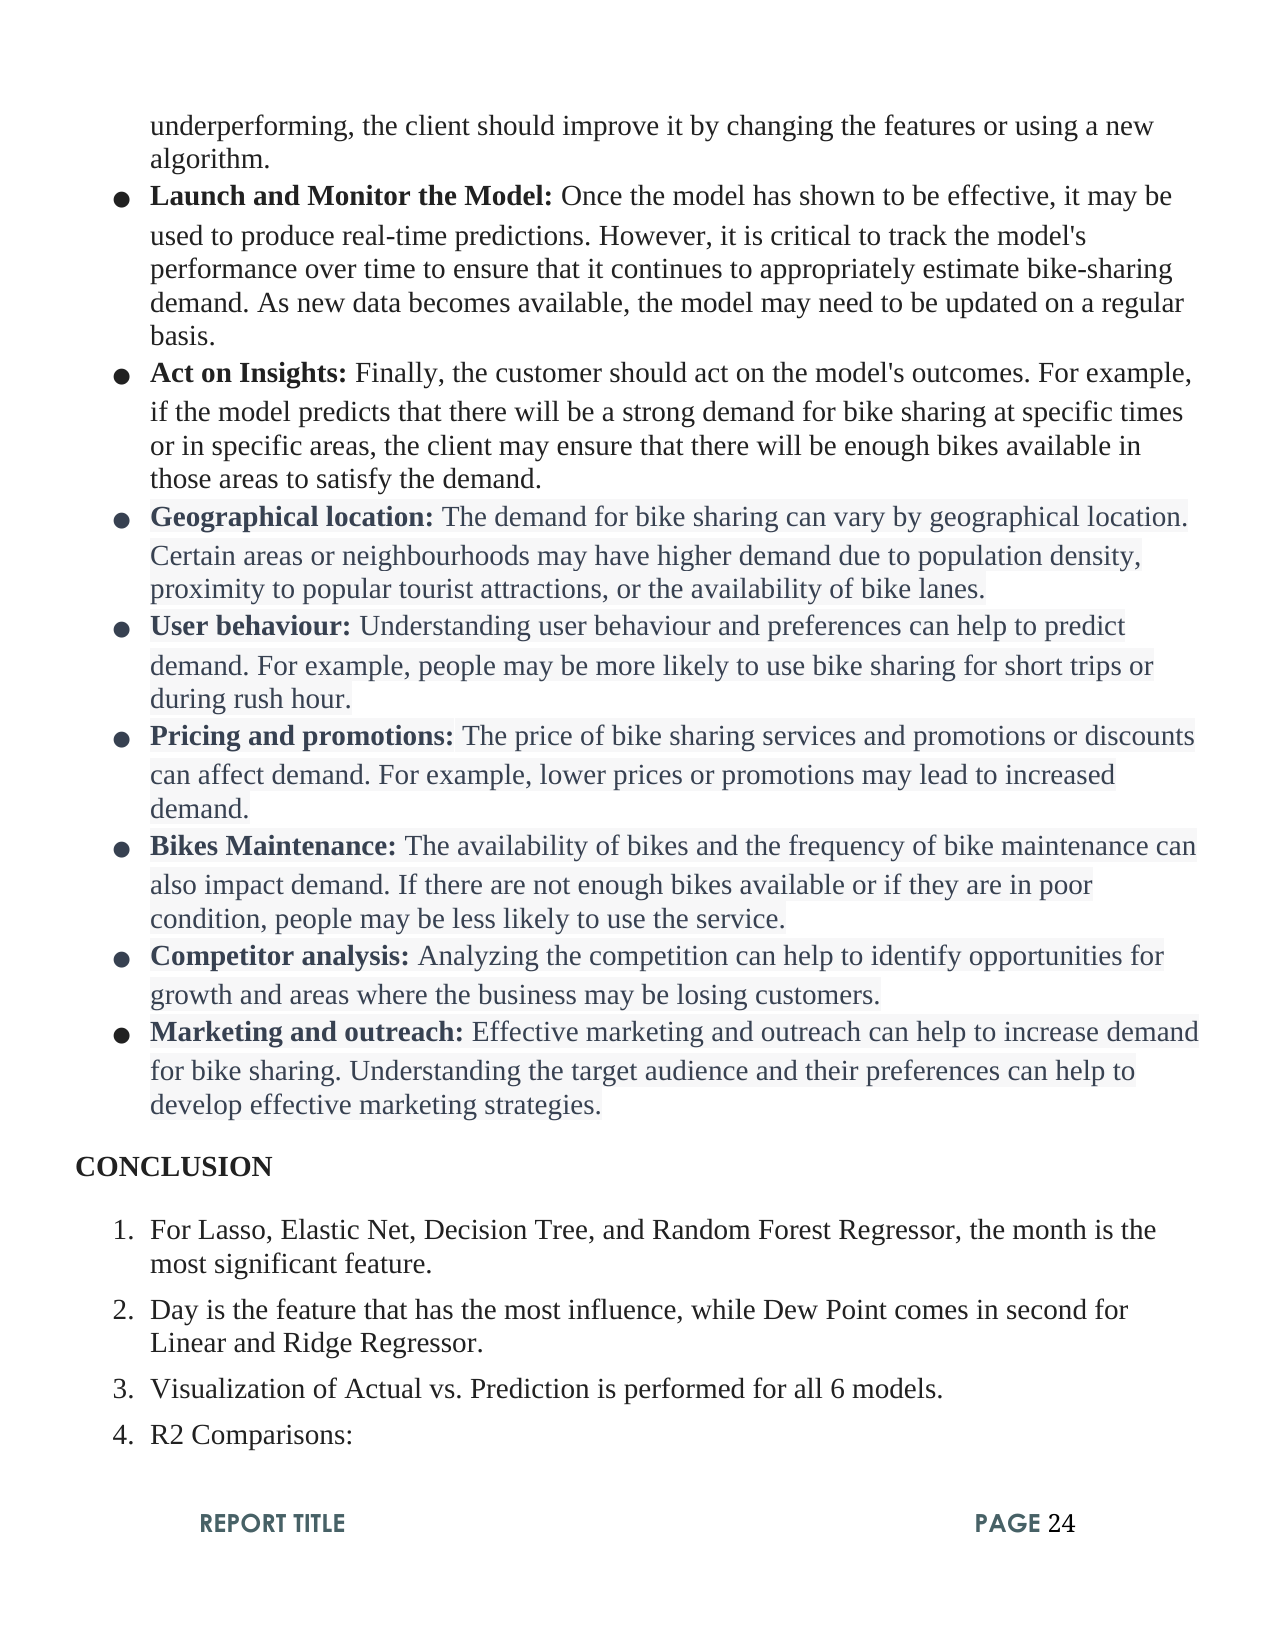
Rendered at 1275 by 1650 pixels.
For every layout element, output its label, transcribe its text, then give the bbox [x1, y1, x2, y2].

text CONCLUSION [75, 1149, 1200, 1183]
list Competitor analysis: Analyzing the competition can help to identify opportunities for growth and areas where the business may be losing customers. [112, 934, 1200, 1011]
list R2 Comparisons: [112, 1417, 1200, 1451]
list Pricing and promotions: The price of bike sharing services and promotions or discounts can affect demand. For example, lower prices or promotions may lead to increased demand. [112, 715, 1200, 824]
list Geographical location: The demand for bike sharing can vary by geographical location. Certain areas or neighbourhoods may have higher demand due to population density, proximity to popular tourist attractions, or the availability of bike lanes. [112, 495, 1200, 605]
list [112, 108, 1200, 175]
list For Lasso, Elastic Net, Decision Tree, and Random Forest Regressor, the month is the most significant feature. [112, 1212, 1200, 1279]
list Visualization of Actual vs. Prediction is performed for all 6 models. [112, 1371, 1200, 1405]
list Marketing and outreach: Effective marketing and outreach can help to increase demand for bike sharing. Understanding the target audience and their preferences can help to develop effective marketing strategies. [112, 1011, 1200, 1120]
list Day is the feature that has the most influence, while Dew Point comes in second for Linear and Ridge Regressor. [112, 1292, 1200, 1359]
list Act on Insights: Finally, the customer should act on the model's outcomes. For example, if the model predicts that there will be a strong demand for bike sharing at specific times or in specific areas, the client may ensure that there will be enough bikes available in those areas to satisfy the demand. [112, 352, 1200, 495]
list Launch and Monitor the Model: Once the model has shown to be effective, it may be used to produce real-time predictions. However, it is critical to track the model's performance over time to ensure that it continues to appropriately estimate bike-sharing demand. As new data becomes available, the model may need to be updated on a regular basis. [112, 175, 1200, 352]
list Bikes Maintenance: The availability of bikes and the frequency of bike maintenance can also impact demand. If there are not enough bikes available or if they are in poor condition, people may be less likely to use the service. [112, 824, 1200, 934]
list User behaviour: Understanding user behaviour and preferences can help to predict demand. For example, people may be more likely to use bike sharing for short trips or during rush hour. [112, 605, 1200, 715]
